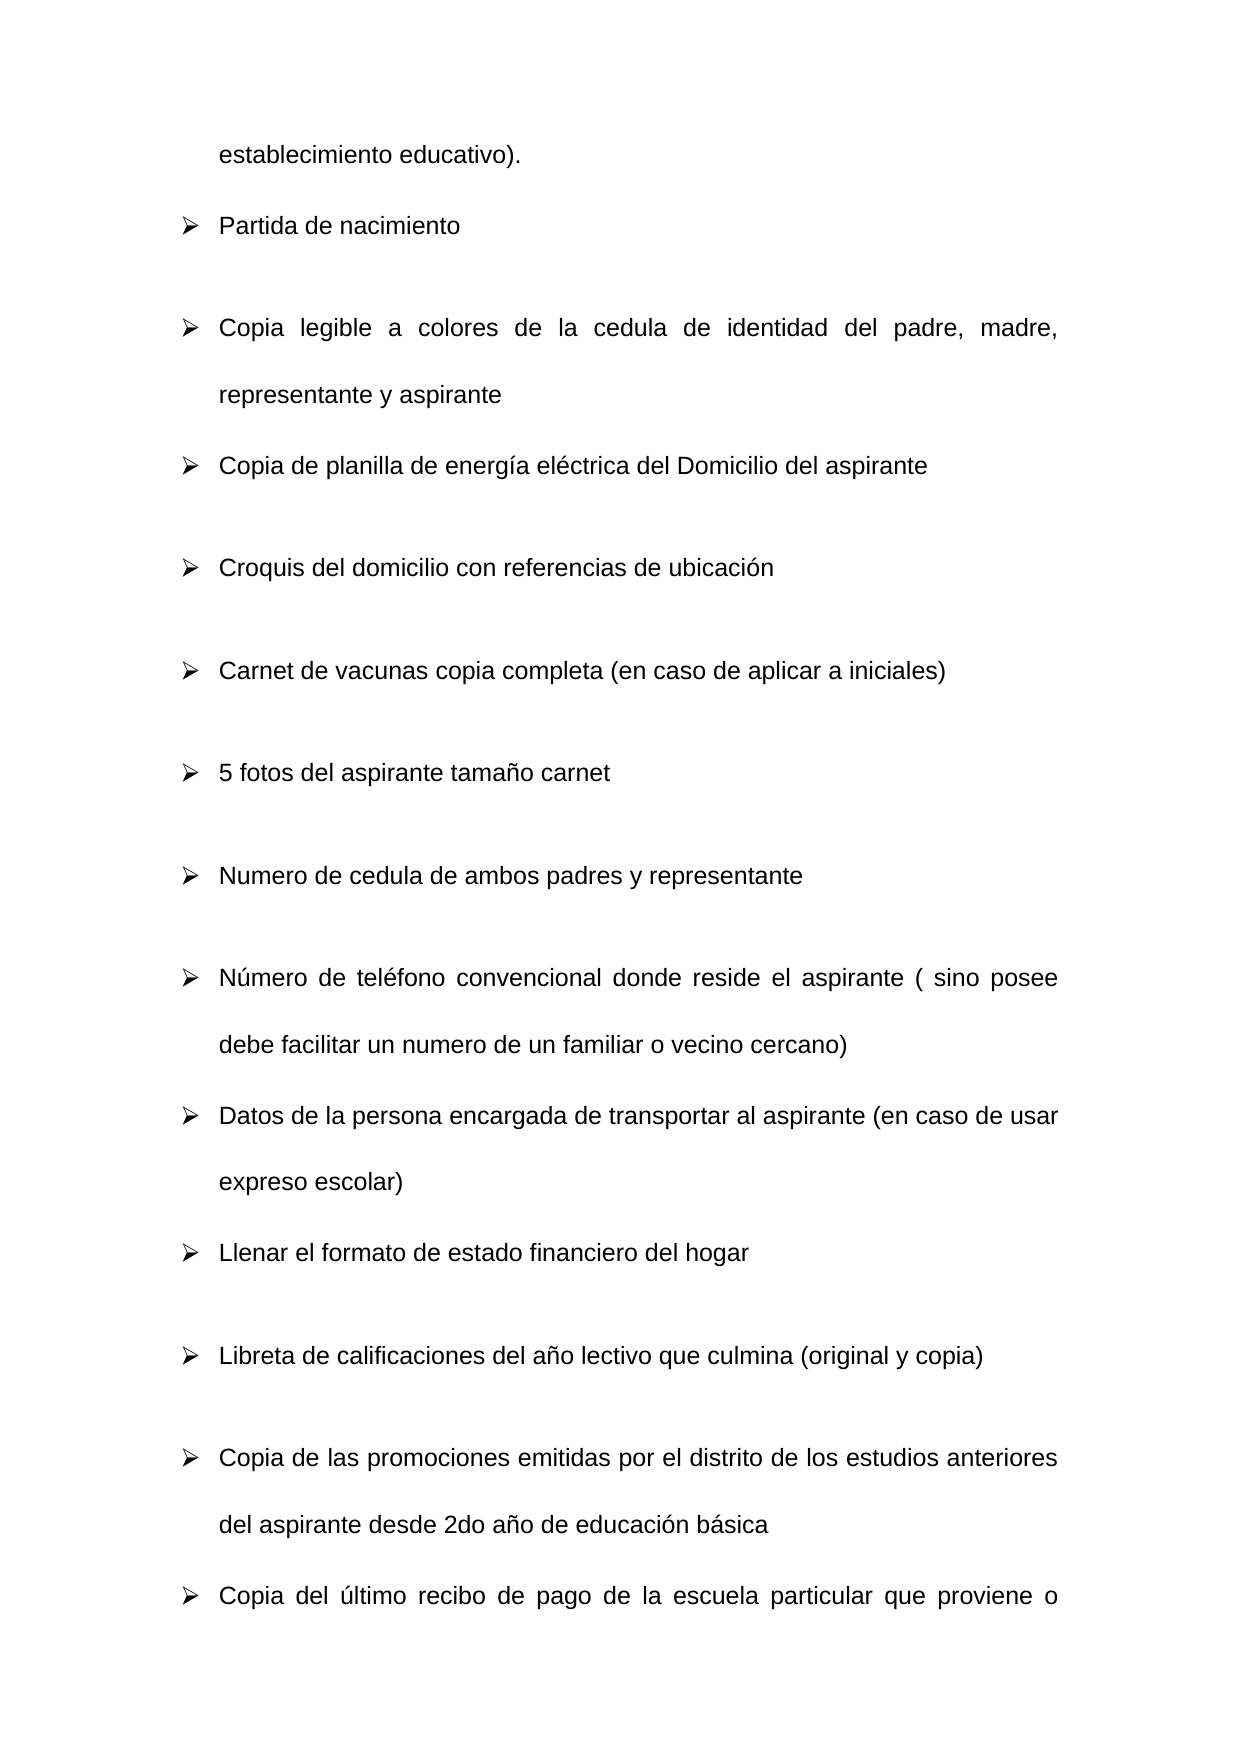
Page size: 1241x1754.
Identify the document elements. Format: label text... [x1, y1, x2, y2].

list Croquis del domicilio con referencias de ubicación [181, 539, 1060, 591]
list Datos de la persona encargada de transportar al aspirante (en caso de usar expreso escolar) [181, 1087, 1060, 1196]
list Número de teléfono convencional donde reside el aspirante ( sino posee debe facilitar un numero de un familiar o vecino cercano) [181, 949, 1060, 1058]
list Copia legible a colores de la cedula de identidad del padre, madre, representante y aspirante [181, 299, 1060, 408]
list Copia de planilla de energía eléctrica del Domicilio del aspirante [181, 437, 1060, 488]
list Partida de nacimiento [181, 197, 1060, 248]
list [181, 1567, 1060, 1618]
list Numero de cedula de ambos padres y representante [181, 847, 1060, 898]
list Copia de las promociones emitidas por el distrito de los estudios anteriores del aspirante desde 2do año de educación básica [181, 1429, 1060, 1538]
list Libreta de calificaciones del año lectivo que culmina (original y copia) [181, 1327, 1060, 1378]
list Llenar el formato de estado financiero del hogar [181, 1224, 1060, 1276]
list Carnet de vacunas copia completa (en caso de aplicar a iniciales) [181, 642, 1060, 693]
list 5 fotos del aspirante tamaño carnet [181, 744, 1060, 796]
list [181, 139, 1060, 168]
